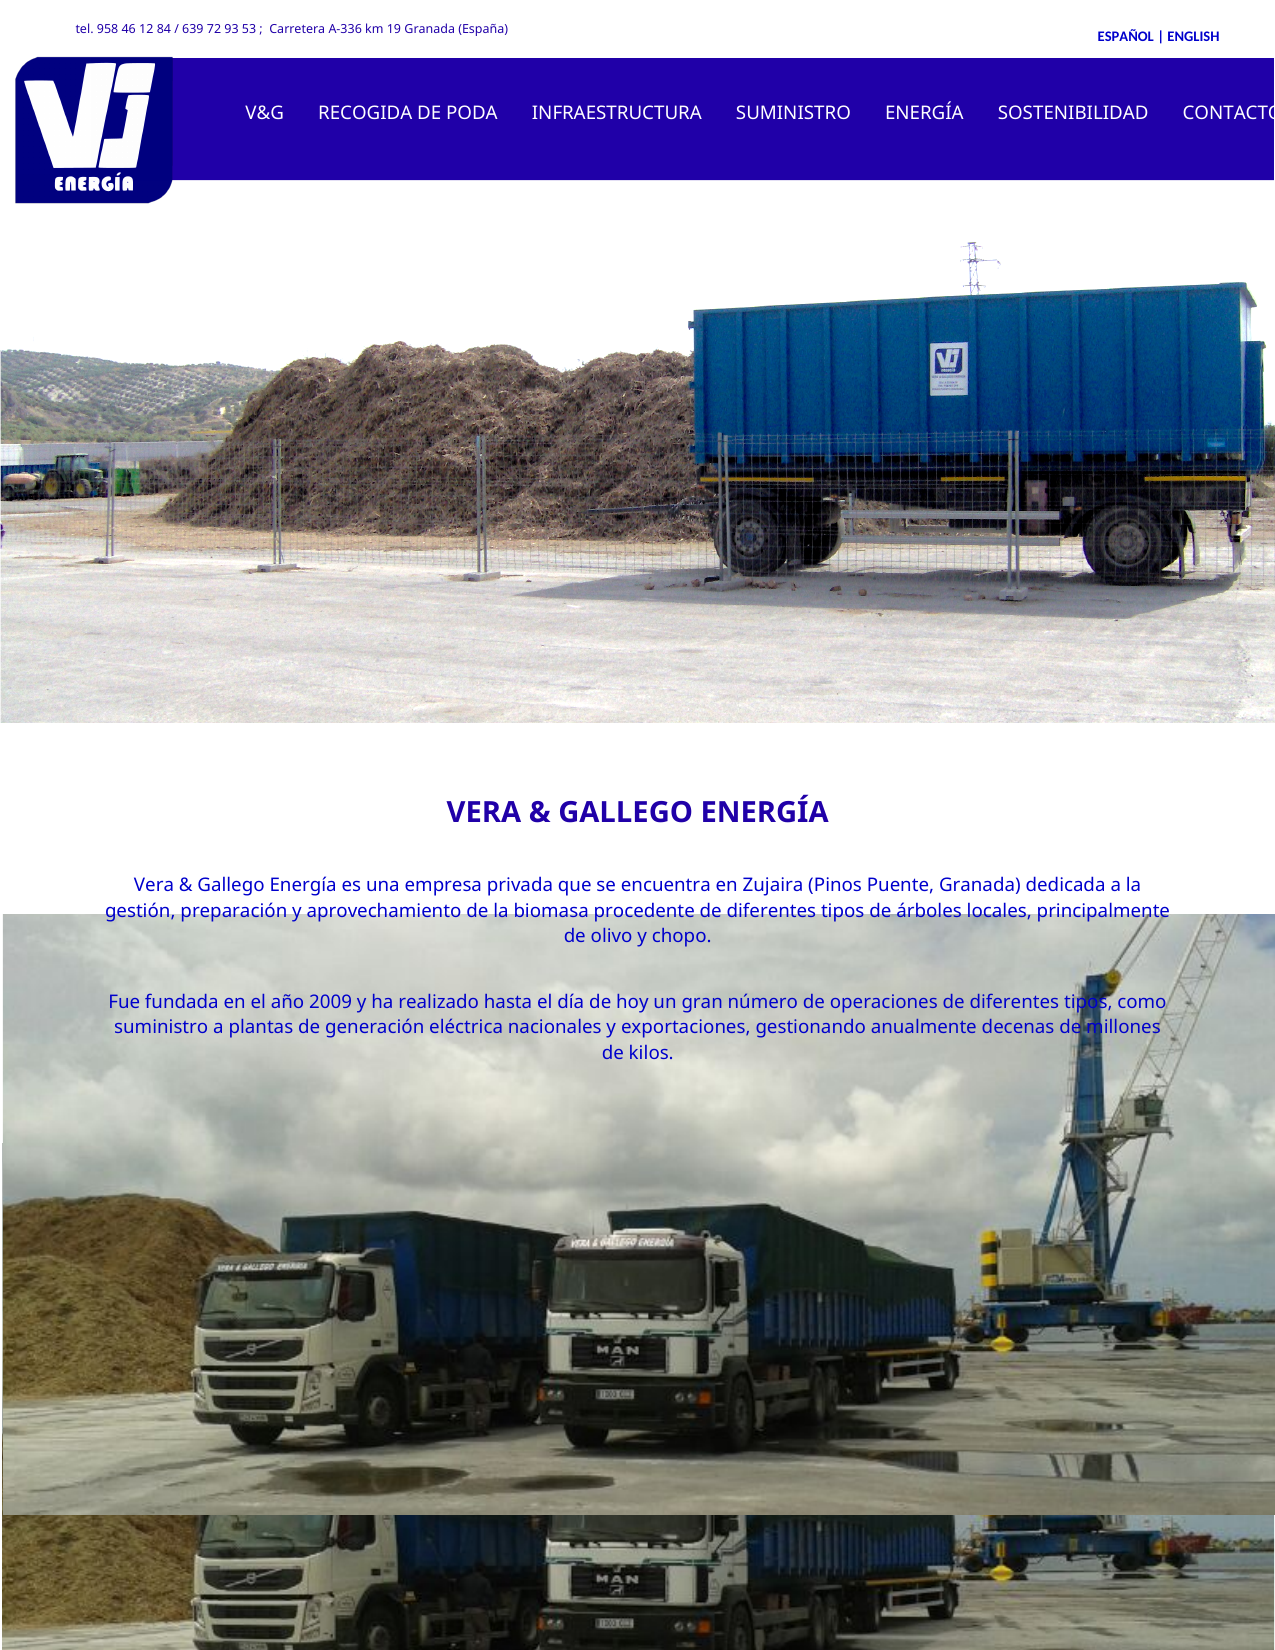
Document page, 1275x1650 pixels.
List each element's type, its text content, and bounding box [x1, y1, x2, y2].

picture [2, 914, 1275, 1650]
text Vera & Gallego Energía es una empresa privada que se encuentra en Zujaira (Pinos Puente, Granada) dedicada a la gestión, preparación y aprovechamiento de la biomasa procedente de diferentes tipos de árboles locales, principalmente de olivo y chopo. [104, 871, 1170, 948]
text Fue fundada en el año 2009 y ha realizado hasta el día de hoy un gran número de operaciones de diferentes tipos, como suministro a plantas de generación eléctrica nacionales y exportaciones, gestionando anualmente decenas de millones de kilos. [104, 988, 1170, 1064]
picture [8, 52, 179, 208]
text VERA & GALLEGO ENERGÍA [104, 792, 1170, 831]
